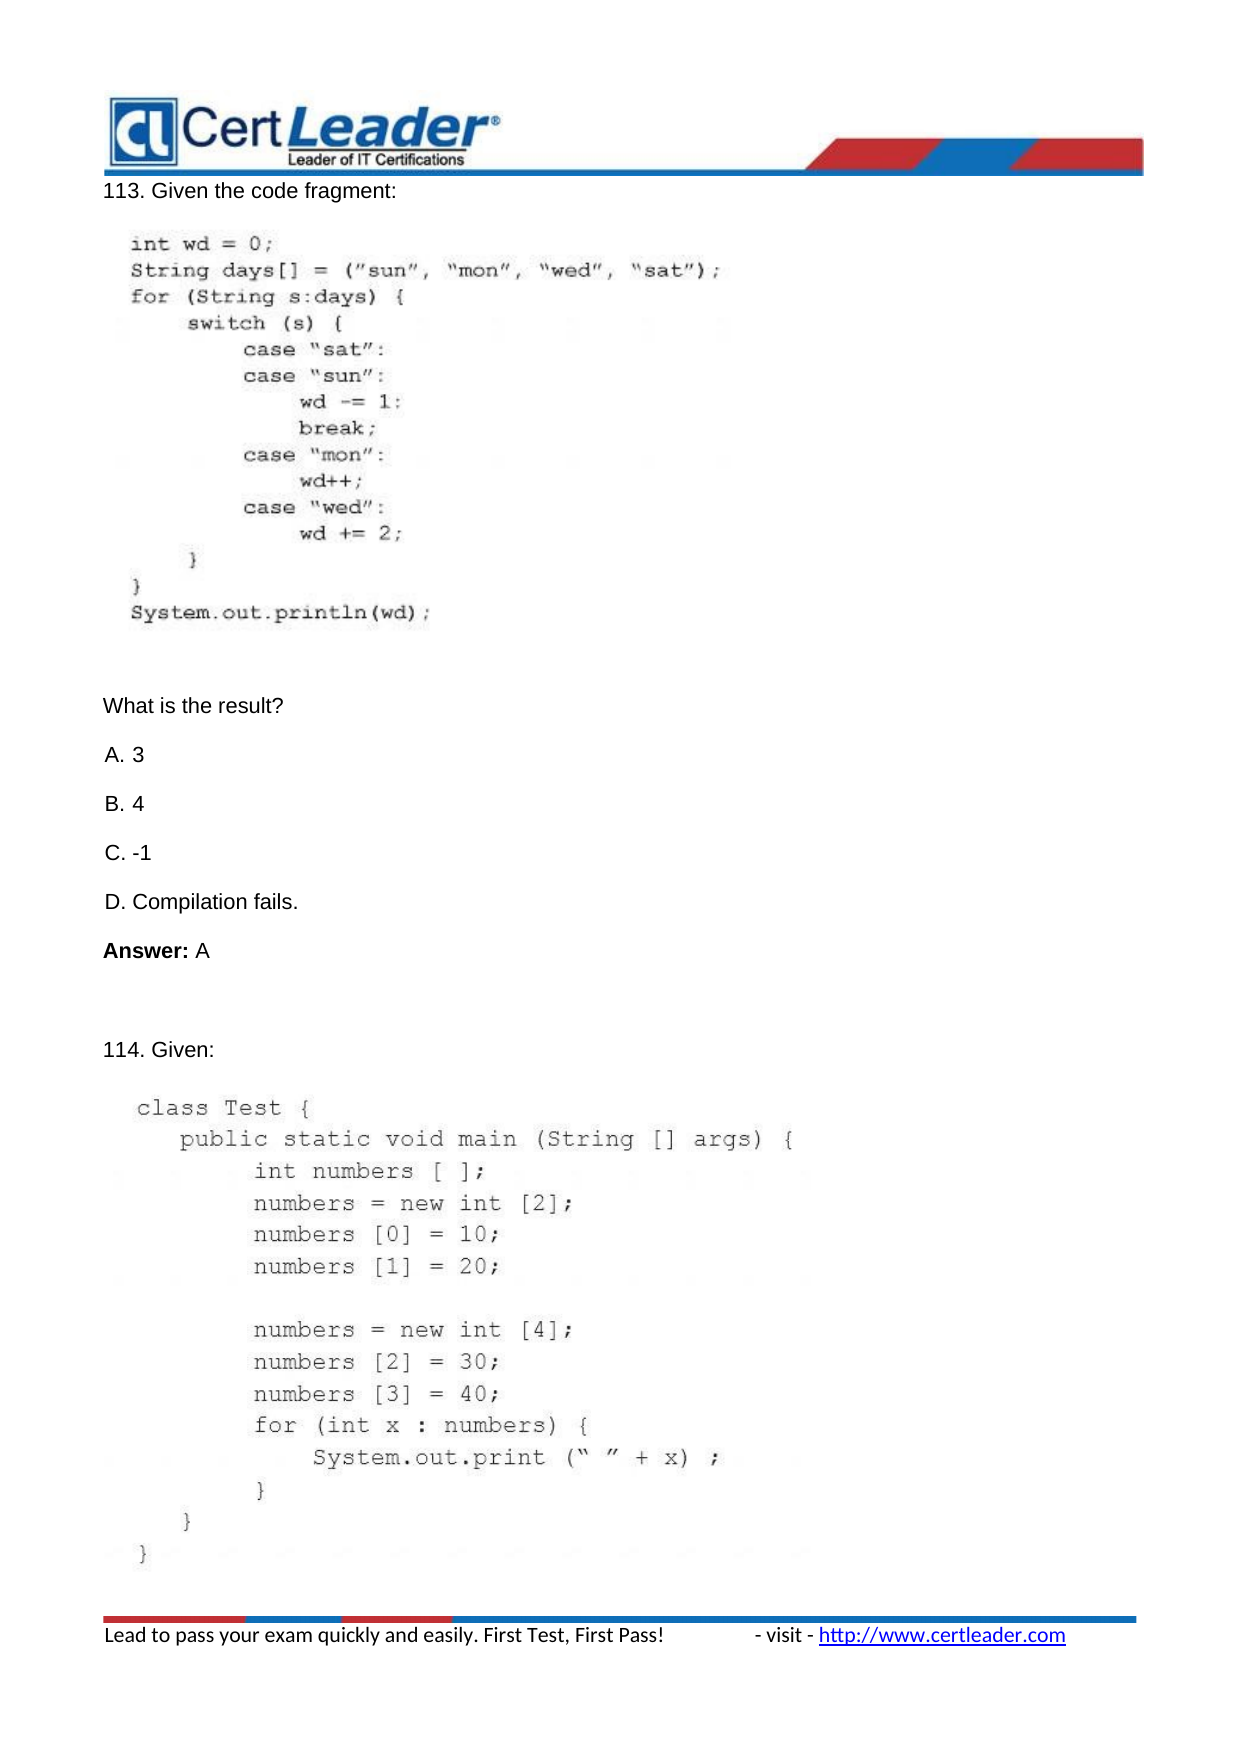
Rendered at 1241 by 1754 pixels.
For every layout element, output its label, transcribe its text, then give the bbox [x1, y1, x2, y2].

text 113. Given the code fragment: [103, 178, 1136, 203]
list 4 [104, 791, 1136, 816]
subtitle Answer: A [103, 938, 1136, 963]
picture [104, 205, 752, 664]
picture [104, 90, 1144, 176]
picture [103, 1616, 1137, 1623]
picture [104, 1085, 820, 1586]
text 114. Given: [103, 1036, 1136, 1062]
list -1 [104, 840, 1136, 865]
text What is the result? [103, 693, 1136, 718]
list 3 [104, 742, 1136, 767]
list Compilation fails. [104, 889, 1136, 914]
